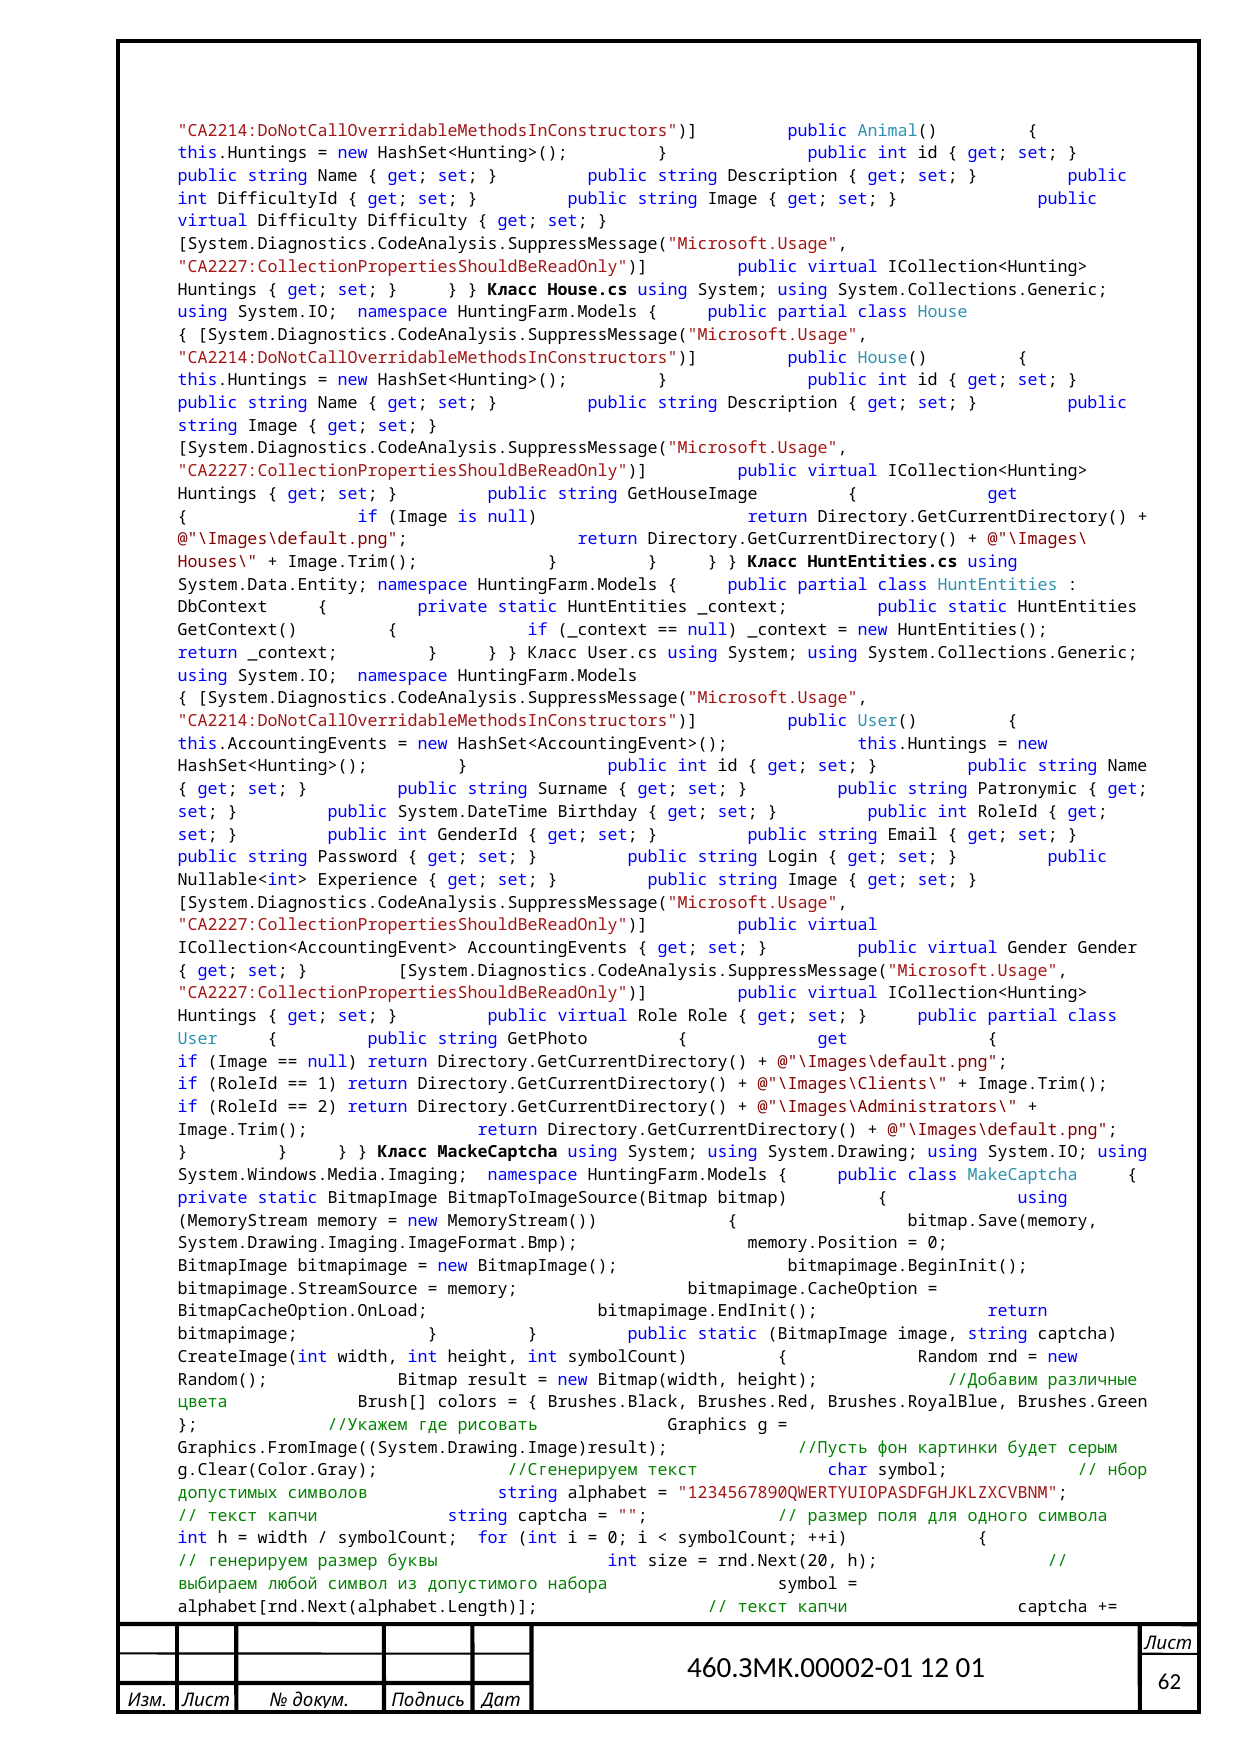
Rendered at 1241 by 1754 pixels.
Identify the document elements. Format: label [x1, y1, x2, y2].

text [177, 118, 1152, 1617]
